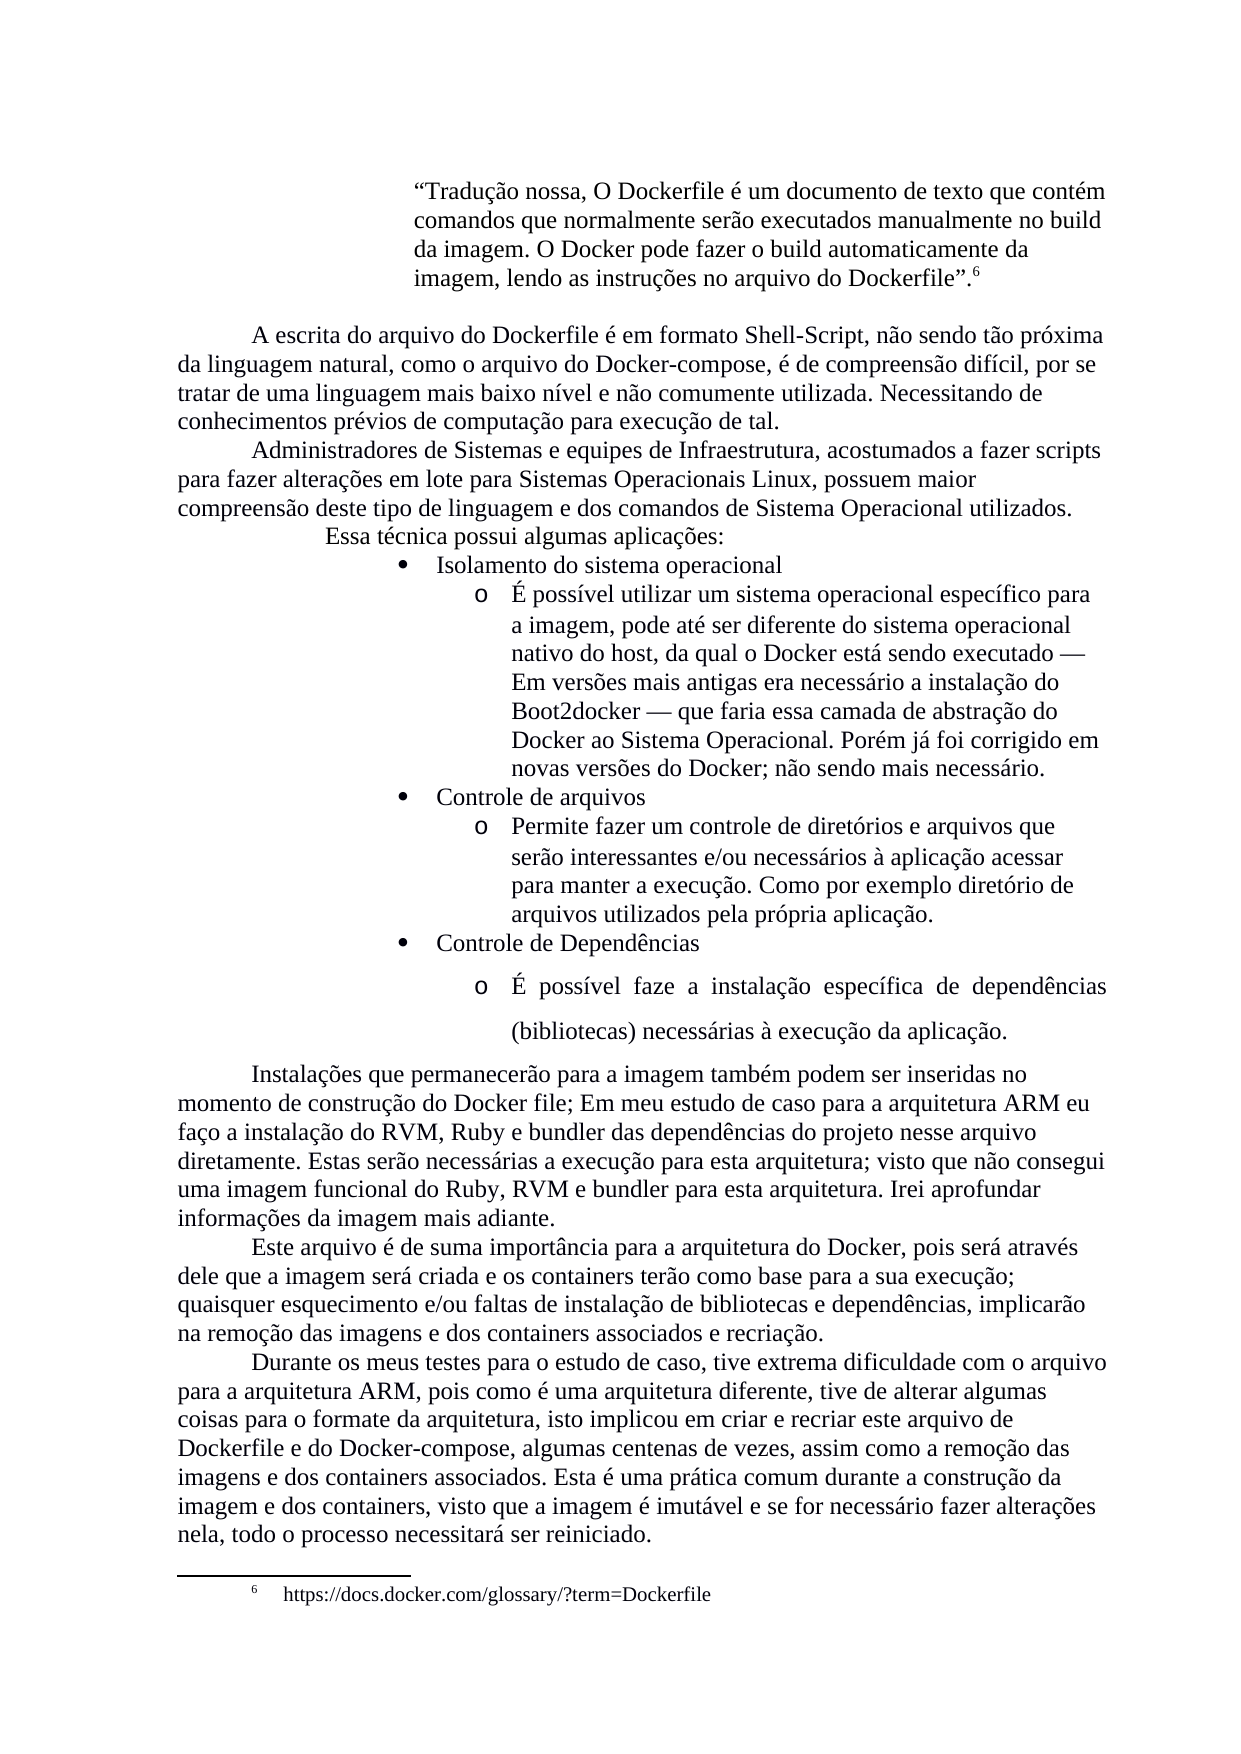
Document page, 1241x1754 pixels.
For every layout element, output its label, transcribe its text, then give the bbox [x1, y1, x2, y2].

list Durante os meus testes para o estudo de caso, tive extrema dificuldade com o arquivo para a arquitetura ARM, pois como é uma arquitetura diferente, tive de alterar algumas coisas para o formate da arquitetura, isto implicou em criar e recriar este arquivo de Dockerfile e do Docker-compose, algumas centenas de vezes, assim como a remoção das imagens e dos containers associados. Esta é uma prática comum durante a construção da imagem e dos containers, visto que a imagem é imutável e se for necessário fazer alterações nela, todo o processo necessitará ser reiniciado. [177, 1347, 1107, 1548]
text Essa técnica possui algumas aplicações: [251, 521, 1107, 550]
list Este arquivo é de suma importância para a arquitetura do Docker, pois será através dele que a imagem será criada e os containers terão como base para a sua execução; quaisquer esquecimento e/ou faltas de instalação de bibliotecas e dependências, implicarão na remoção das imagens e dos containers associados e recriação. [177, 1232, 1107, 1347]
list É possível faze a instalação específica de dependências (bibliotecas) necessárias à execução da aplicação. [473, 971, 1107, 1045]
list Controle de Dependências [398, 928, 1107, 957]
list Instalações que permanecerão para a imagem também podem ser inseridas no momento de construção do Docker file; Em meu estudo de caso para a arquitetura ARM eu faço a instalação do RVM, Ruby e bundler das dependências do projeto nesse arquivo diretamente. Estas serão necessárias a execução para esta arquitetura; visto que não consegui uma imagem funcional do Ruby, RVM e bundler para esta arquitetura. Irei aprofundar informações da imagem mais adiante. [177, 1059, 1107, 1232]
list Controle de arquivos [398, 782, 1107, 811]
list Isolamento do sistema operacional [398, 550, 1107, 579]
list Administradores de Sistemas e equipes de Infraestrutura, acostumados a fazer scripts para fazer alterações em lote para Sistemas Operacionais Linux, possuem maior compreensão deste tipo de linguagem e dos comandos de Sistema Operacional utilizados. [177, 435, 1107, 521]
list Permite fazer um controle de diretórios e arquivos que serão interessantes e/ou necessários à aplicação acessar para manter a execução. Como por exemplo diretório de arquivos utilizados pela própria aplicação. [473, 811, 1107, 928]
list A escrita do arquivo do Dockerfile é em formato Shell-Script, não sendo tão próxima da linguagem natural, como o arquivo do Docker-compose, é de compreensão difícil, por se tratar de uma linguagem mais baixo nível e não comumente utilizada. Necessitando de conhecimentos prévios de computação para execução de tal. [177, 320, 1107, 435]
text “Tradução nossa, O Dockerfile é um documento de texto que contém comandos que normalmente serão executados manualmente no build da imagem. O Docker pode fazer o build automaticamente da imagem, lendo as instruções no arquivo do Dockerfile”. [413, 176, 1107, 291]
list É possível utilizar um sistema operacional específico para a imagem, pode até ser diferente do sistema operacional nativo do host, da qual o Docker está sendo executado — Em versões mais antigas era necessário a instalação do Boot2docker — que faria essa camada de abstração do Docker ao Sistema Operacional. Porém já foi corrigido em novas versões do Docker; não sendo mais necessário. [473, 579, 1107, 782]
